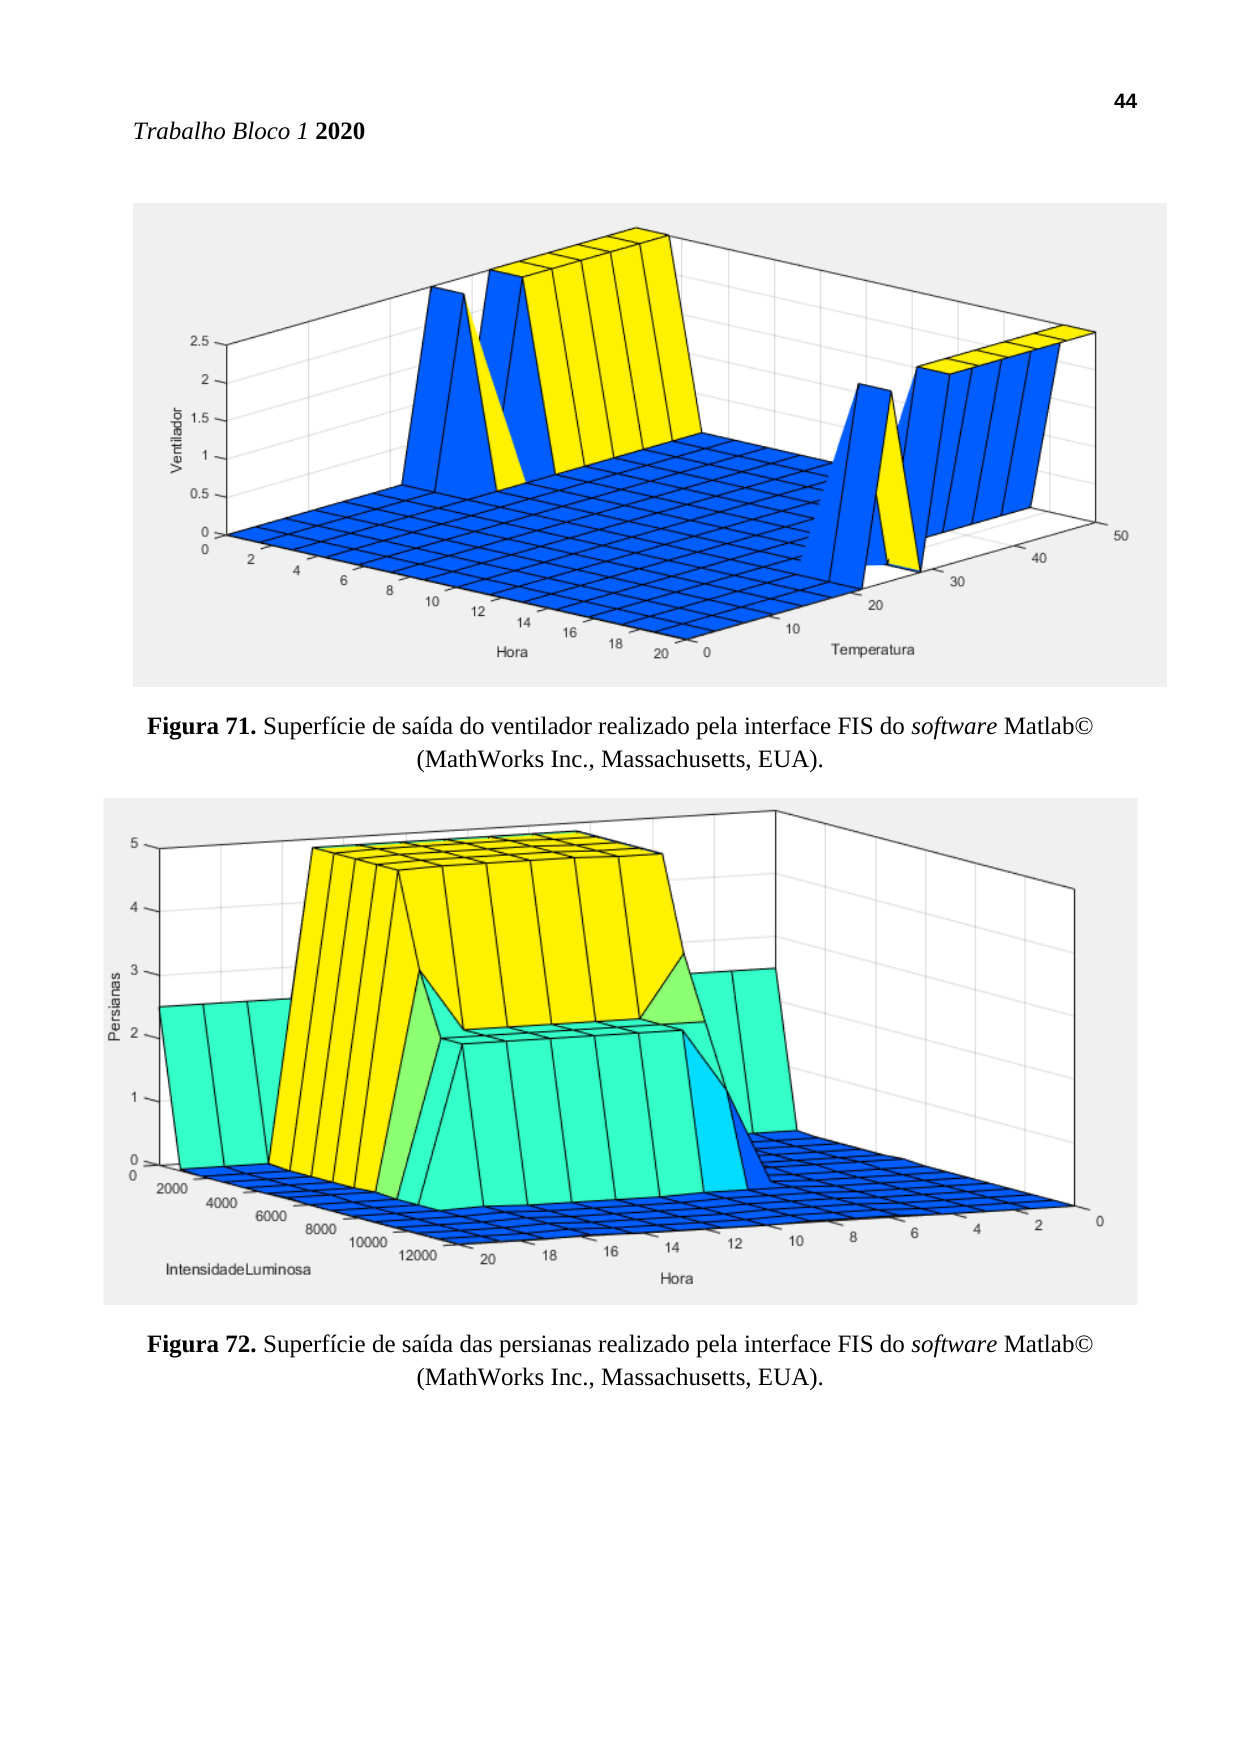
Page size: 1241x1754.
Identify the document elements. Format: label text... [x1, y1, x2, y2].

picture [132, 203, 1167, 687]
picture [103, 798, 1138, 1305]
text Figura 72. Superfície de saída das persianas realizado pela interface FIS do software Matlab© (MathWorks Inc., Massachusetts, EUA). [103, 1329, 1137, 1390]
text Figura 71. Superfície de saída do ventilador realizado pela interface FIS do software Matlab© (MathWorks Inc., Massachusetts, EUA). [103, 711, 1137, 773]
